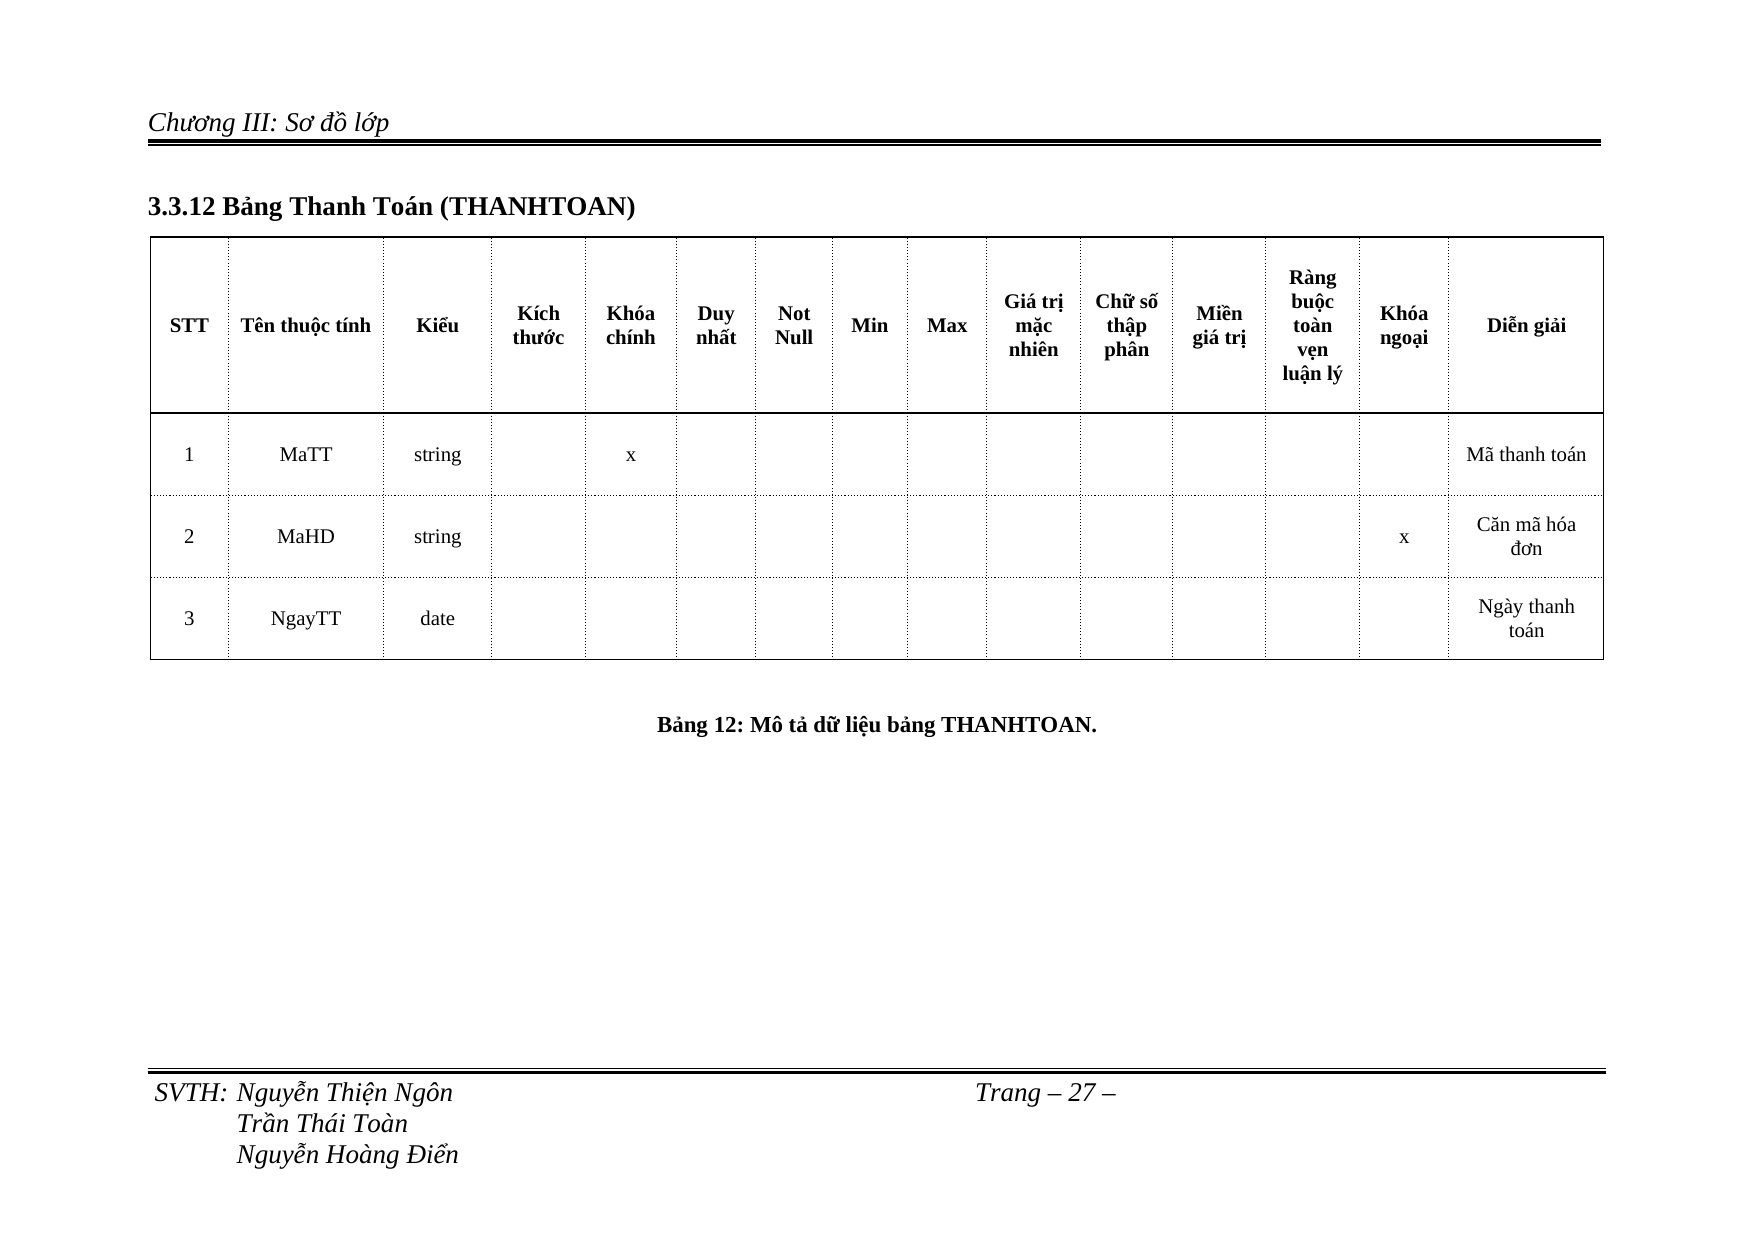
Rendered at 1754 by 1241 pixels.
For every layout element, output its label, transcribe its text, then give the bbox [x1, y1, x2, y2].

table_cell [1266, 577, 1359, 659]
table_cell [907, 577, 987, 659]
table_cell Mã thanh toán [1449, 414, 1603, 494]
table_cell MaTT [228, 414, 383, 494]
table_cell [907, 495, 987, 577]
table_cell [756, 495, 832, 577]
table_header Chữ số thập phân [1081, 238, 1173, 412]
table_cell 2 [151, 495, 228, 577]
table_cell [1173, 577, 1266, 659]
table_cell [1359, 414, 1449, 494]
table_header Duy nhất [676, 238, 756, 412]
table_cell string [384, 414, 492, 494]
table_cell string [384, 495, 492, 577]
table_cell [1266, 495, 1359, 577]
table_cell [907, 414, 987, 494]
table_header STT [151, 238, 228, 412]
table_cell [492, 495, 585, 577]
table_cell [1081, 577, 1173, 659]
table_cell [1266, 414, 1359, 494]
table_cell [492, 577, 585, 659]
table_cell [756, 414, 832, 494]
table_cell MaHD [228, 495, 383, 577]
table_cell [987, 414, 1081, 494]
table_cell [585, 577, 676, 659]
table_cell [832, 577, 907, 659]
table_cell [1359, 577, 1449, 659]
table_cell [676, 414, 756, 494]
table_cell [1081, 414, 1173, 494]
table_header Khóa ngoại [1359, 238, 1449, 412]
table_cell [1173, 414, 1266, 494]
table_header Giá trị mặc nhiên [987, 238, 1081, 412]
table_header Kích thước [492, 238, 585, 412]
table_cell 3 [151, 577, 228, 659]
table_cell 1 [151, 414, 228, 494]
table_cell [585, 495, 676, 577]
table_cell [756, 577, 832, 659]
table_cell [1173, 495, 1266, 577]
table_cell x [1359, 495, 1449, 577]
table_cell Ngày thanh toán [1449, 577, 1603, 659]
table_cell [987, 495, 1081, 577]
table_cell [832, 414, 907, 494]
table_cell [676, 495, 756, 577]
text Bảng 12: Mô tả dữ liệu bảng THANHTOAN. [148, 711, 1606, 738]
table_cell x [585, 414, 676, 494]
table_cell Căn mã hóa đơn [1449, 495, 1603, 577]
table_cell [492, 414, 585, 494]
table_header Tên thuộc tính [228, 238, 383, 412]
table_cell [832, 495, 907, 577]
table_header Min [832, 238, 907, 412]
table_cell NgayTT [228, 577, 383, 659]
table_cell [676, 577, 756, 659]
table_header Max [907, 238, 987, 412]
text 3.3.12 Bảng Thanh Toán (THANHTOAN) [148, 190, 1606, 221]
table_cell [987, 577, 1081, 659]
table_header Miền giá trị [1173, 238, 1266, 412]
table_header Not Null [756, 238, 832, 412]
table_cell [1081, 495, 1173, 577]
table_header Diễn giải [1449, 238, 1603, 412]
table_header Kiểu [384, 238, 492, 412]
table_header Ràng buộc toàn vẹn luận lý [1266, 238, 1359, 412]
table_header Khóa chính [585, 238, 676, 412]
table_cell date [384, 577, 492, 659]
